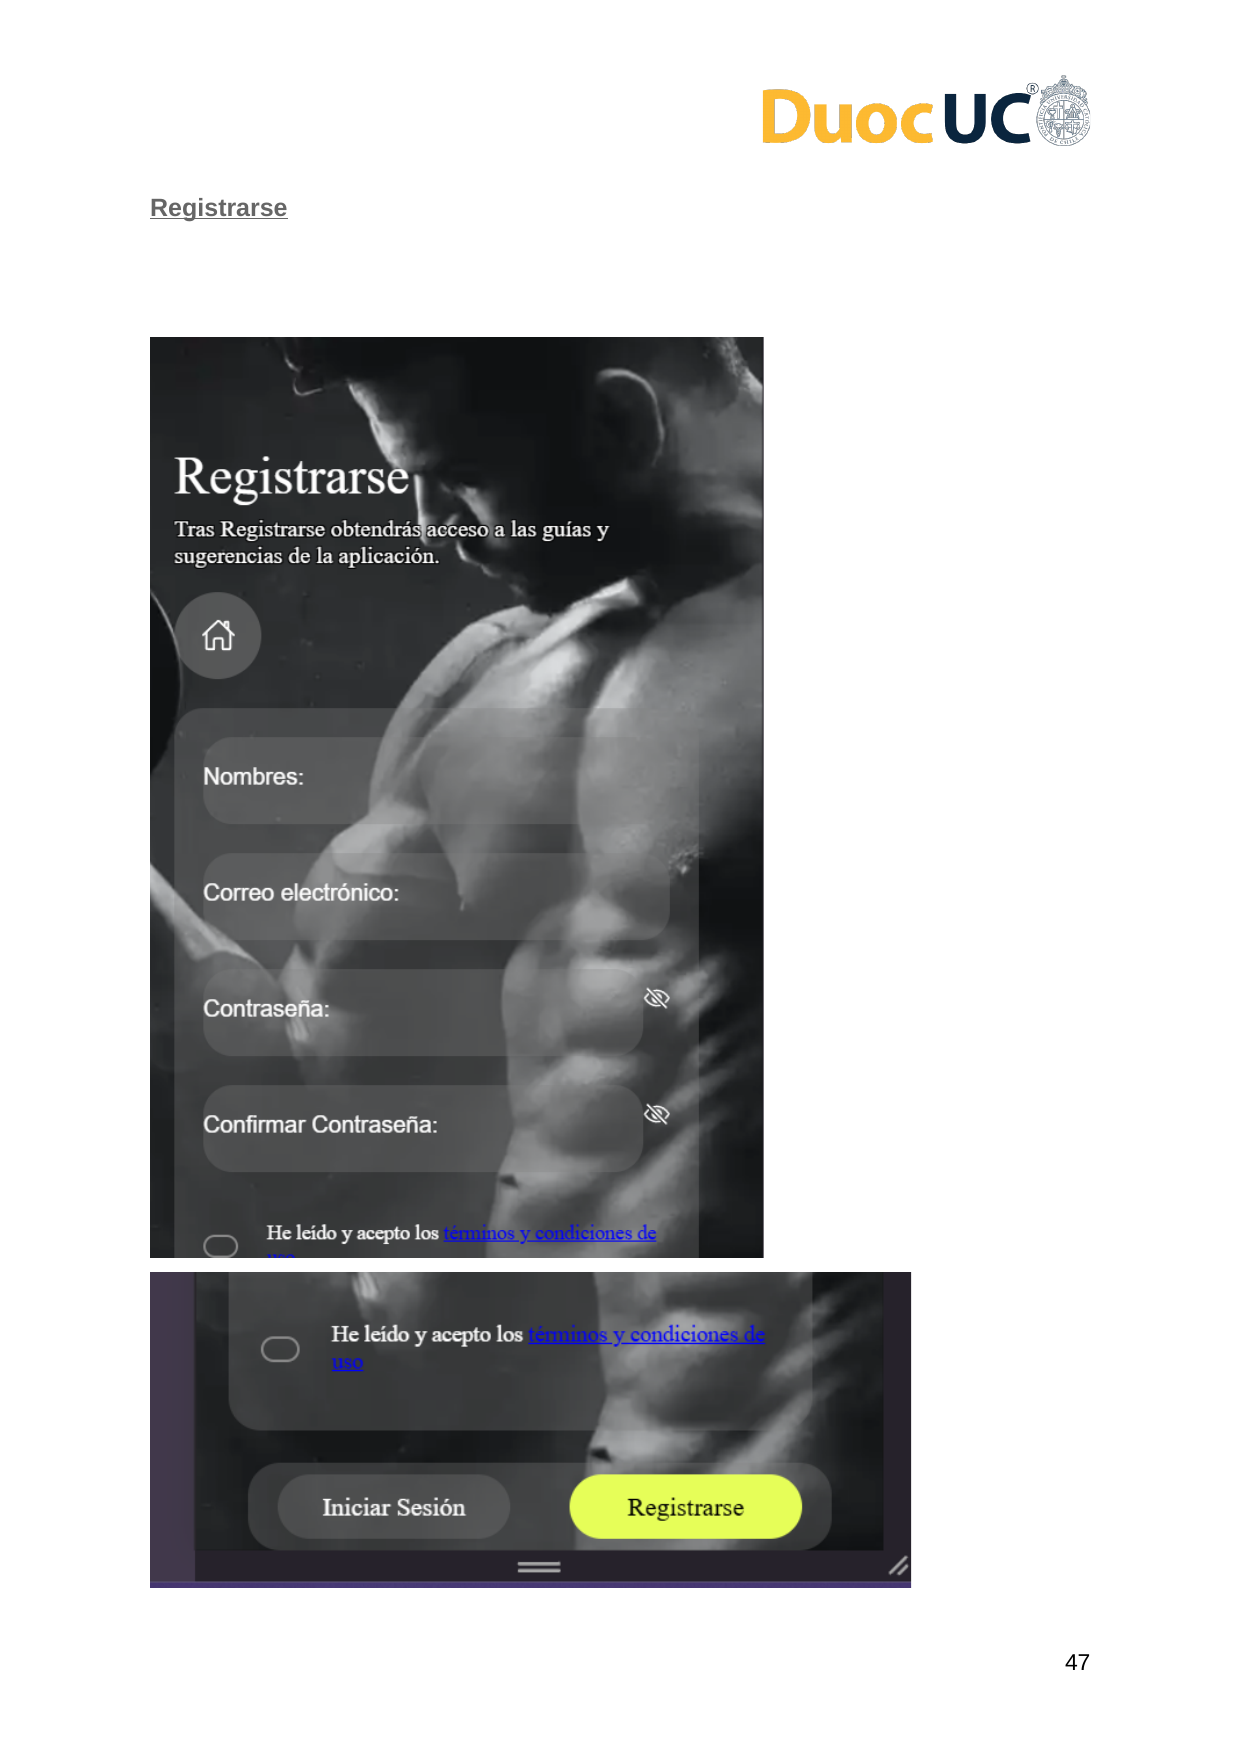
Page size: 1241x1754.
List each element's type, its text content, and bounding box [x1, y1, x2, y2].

subtitle Registrarse [150, 193, 1090, 222]
picture [762, 75, 1091, 146]
picture [150, 337, 764, 1258]
picture [150, 1272, 912, 1588]
